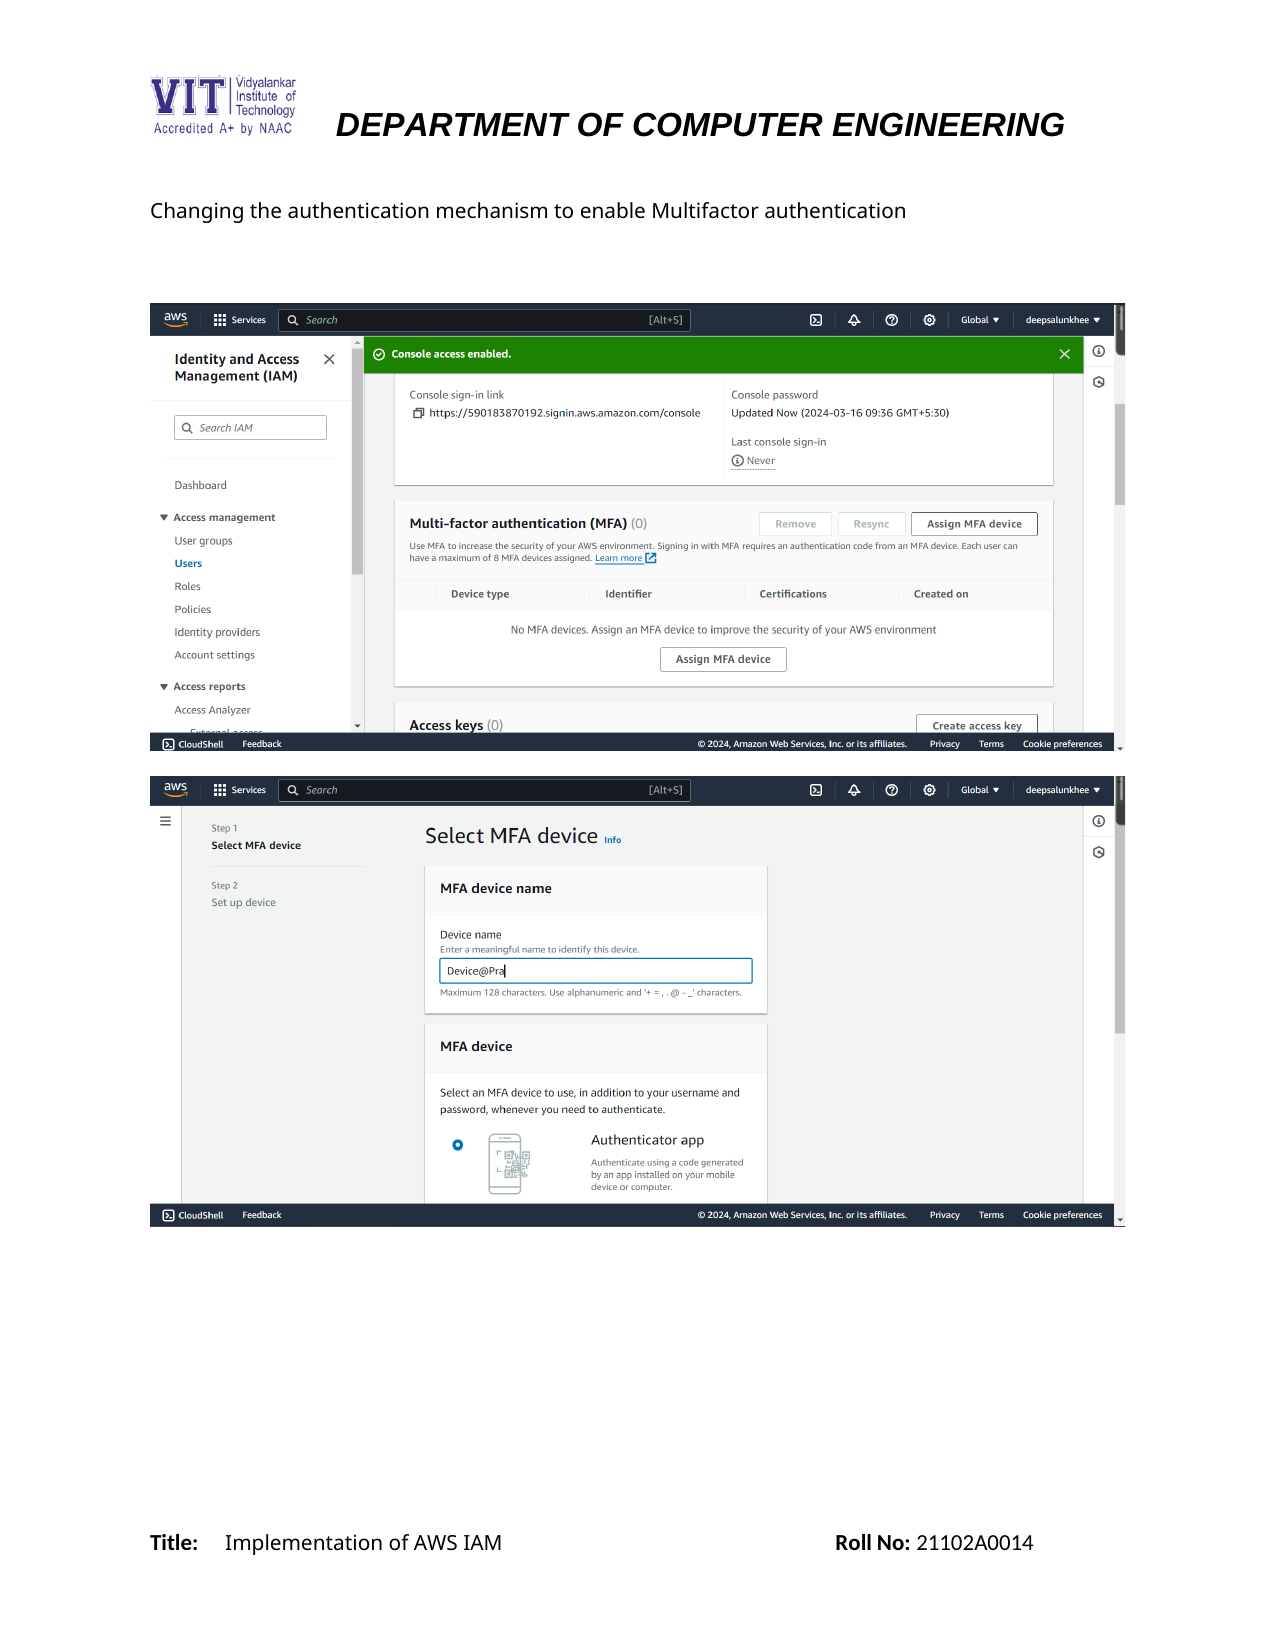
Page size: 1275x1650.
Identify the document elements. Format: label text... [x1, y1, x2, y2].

text Changing the authentication mechanism to enable Multifactor authentication [150, 196, 1125, 225]
picture [150, 75, 299, 136]
picture [150, 303, 1125, 751]
picture [150, 776, 1125, 1227]
